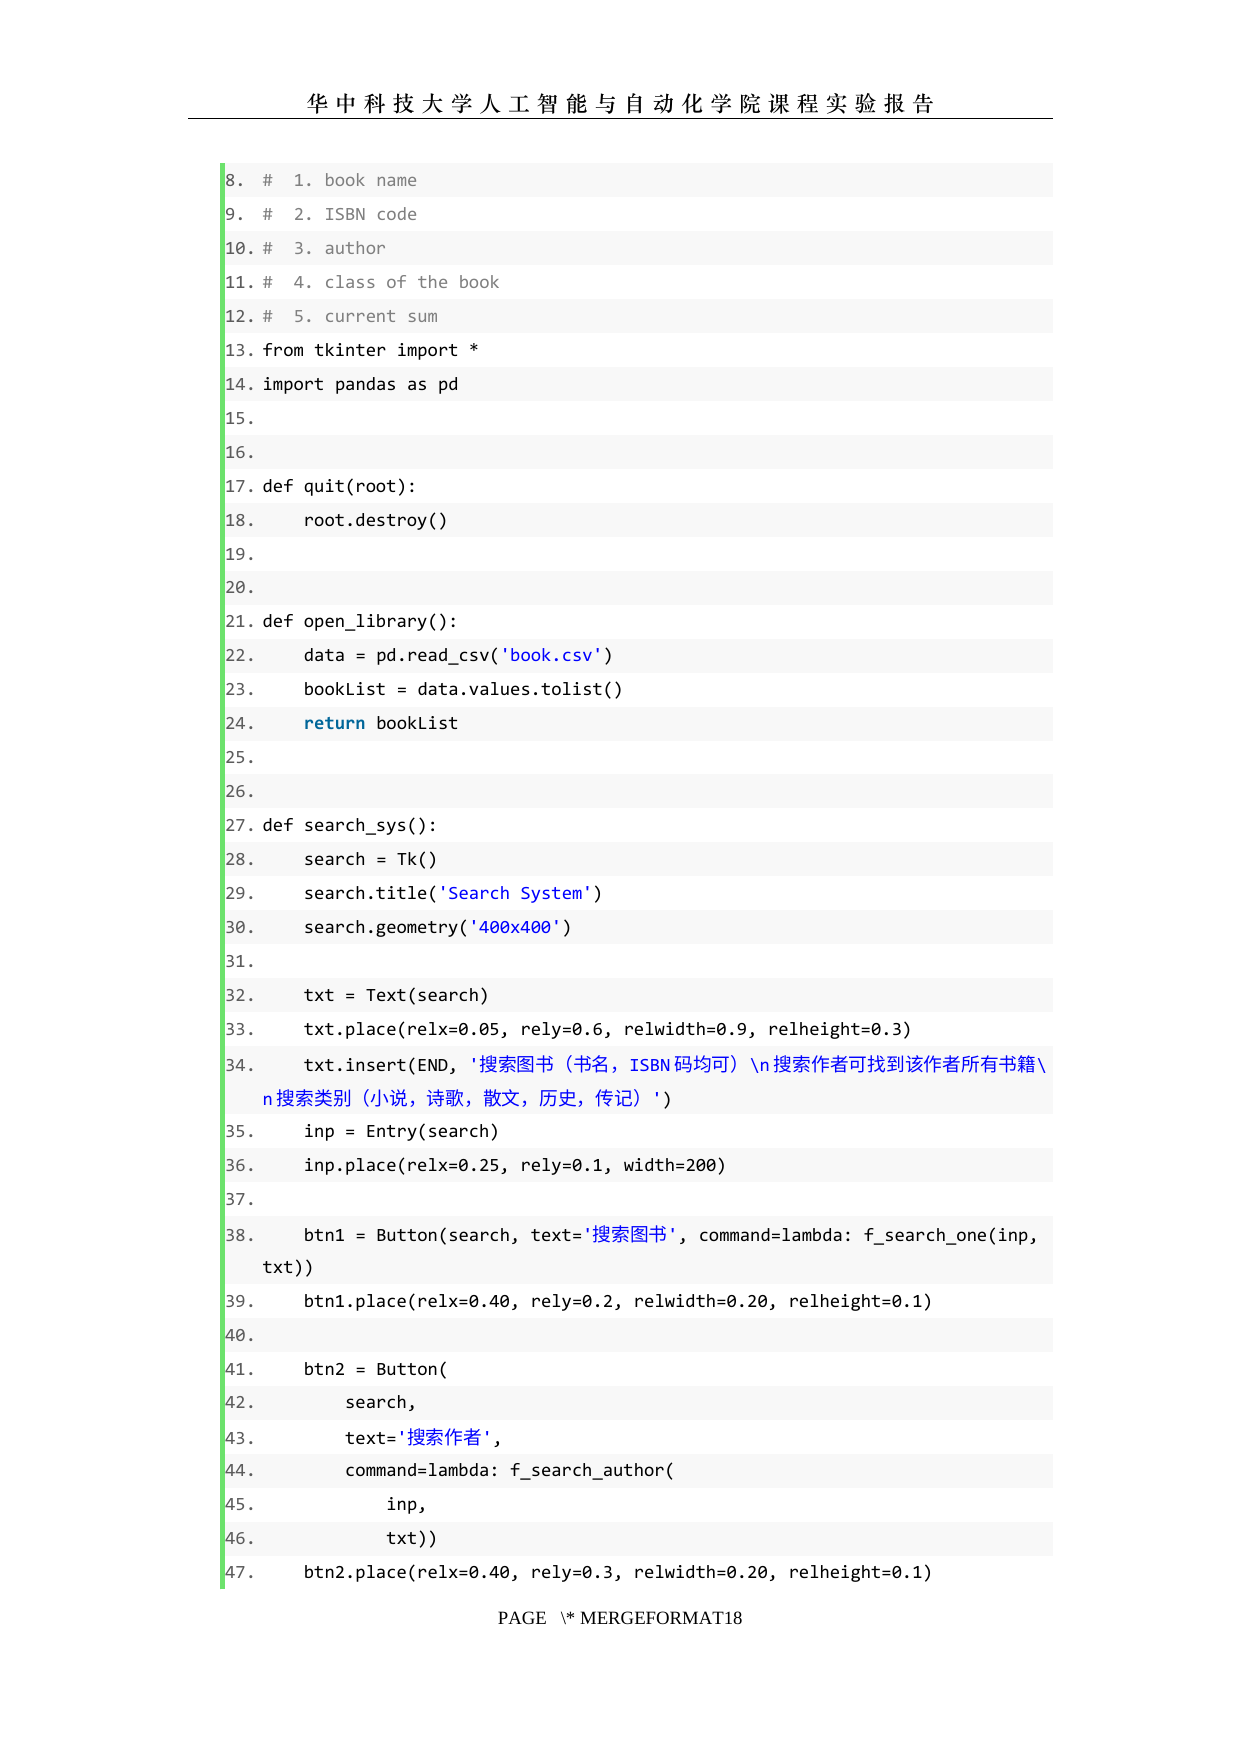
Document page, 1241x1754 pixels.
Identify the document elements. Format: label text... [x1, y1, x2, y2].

list def quit(root): [225, 469, 1053, 503]
list btn2.place(relx=0.40, rely=0.3, relwidth=0.20, relheight=0.1) [225, 1556, 1053, 1589]
list # 2. ISBN code [225, 197, 1053, 231]
list search.title('Search System') [225, 876, 1053, 910]
list txt.place(relx=0.05, rely=0.6, relwidth=0.9, relheight=0.3) [225, 1012, 1053, 1046]
list text='搜索作者', [225, 1420, 1053, 1454]
list from tkinter import * [225, 333, 1053, 367]
list # 3. author [225, 231, 1053, 265]
list command=lambda: f_search_author( [225, 1454, 1053, 1488]
list search.geometry('400x400') [225, 910, 1053, 944]
list search, [225, 1386, 1053, 1420]
list return bookList [225, 707, 1053, 741]
list txt = Text(search) [225, 978, 1053, 1012]
list bookList = data.values.tolist() [225, 673, 1053, 707]
list data = pd.read_csv('book.csv') [225, 639, 1053, 673]
list # 1. book name [225, 163, 1053, 197]
list inp, [225, 1488, 1053, 1522]
list inp = Entry(search) [225, 1114, 1053, 1148]
list btn1 = Button(search, text='搜索图书', command=lambda: f_search_one(inp, txt)) [225, 1216, 1053, 1284]
list root.destroy() [225, 503, 1053, 537]
list def search_sys(): [225, 808, 1053, 842]
list btn2 = Button( [225, 1352, 1053, 1386]
list # 5. current sum [225, 299, 1053, 333]
list btn1.place(relx=0.40, rely=0.2, relwidth=0.20, relheight=0.1) [225, 1284, 1053, 1318]
list # 4. class of the book [225, 265, 1053, 299]
list import pandas as pd [225, 367, 1053, 401]
list txt)) [225, 1522, 1053, 1556]
list txt.insert(END, '搜索图书（书名，ISBN码均可）\n搜索作者可找到该作者所有书籍\n搜索类别（小说，诗歌，散文，历史，传记）') [225, 1046, 1053, 1114]
list def open_library(): [225, 605, 1053, 639]
list search = Tk() [225, 842, 1053, 876]
list inp.place(relx=0.25, rely=0.1, width=200) [225, 1148, 1053, 1182]
